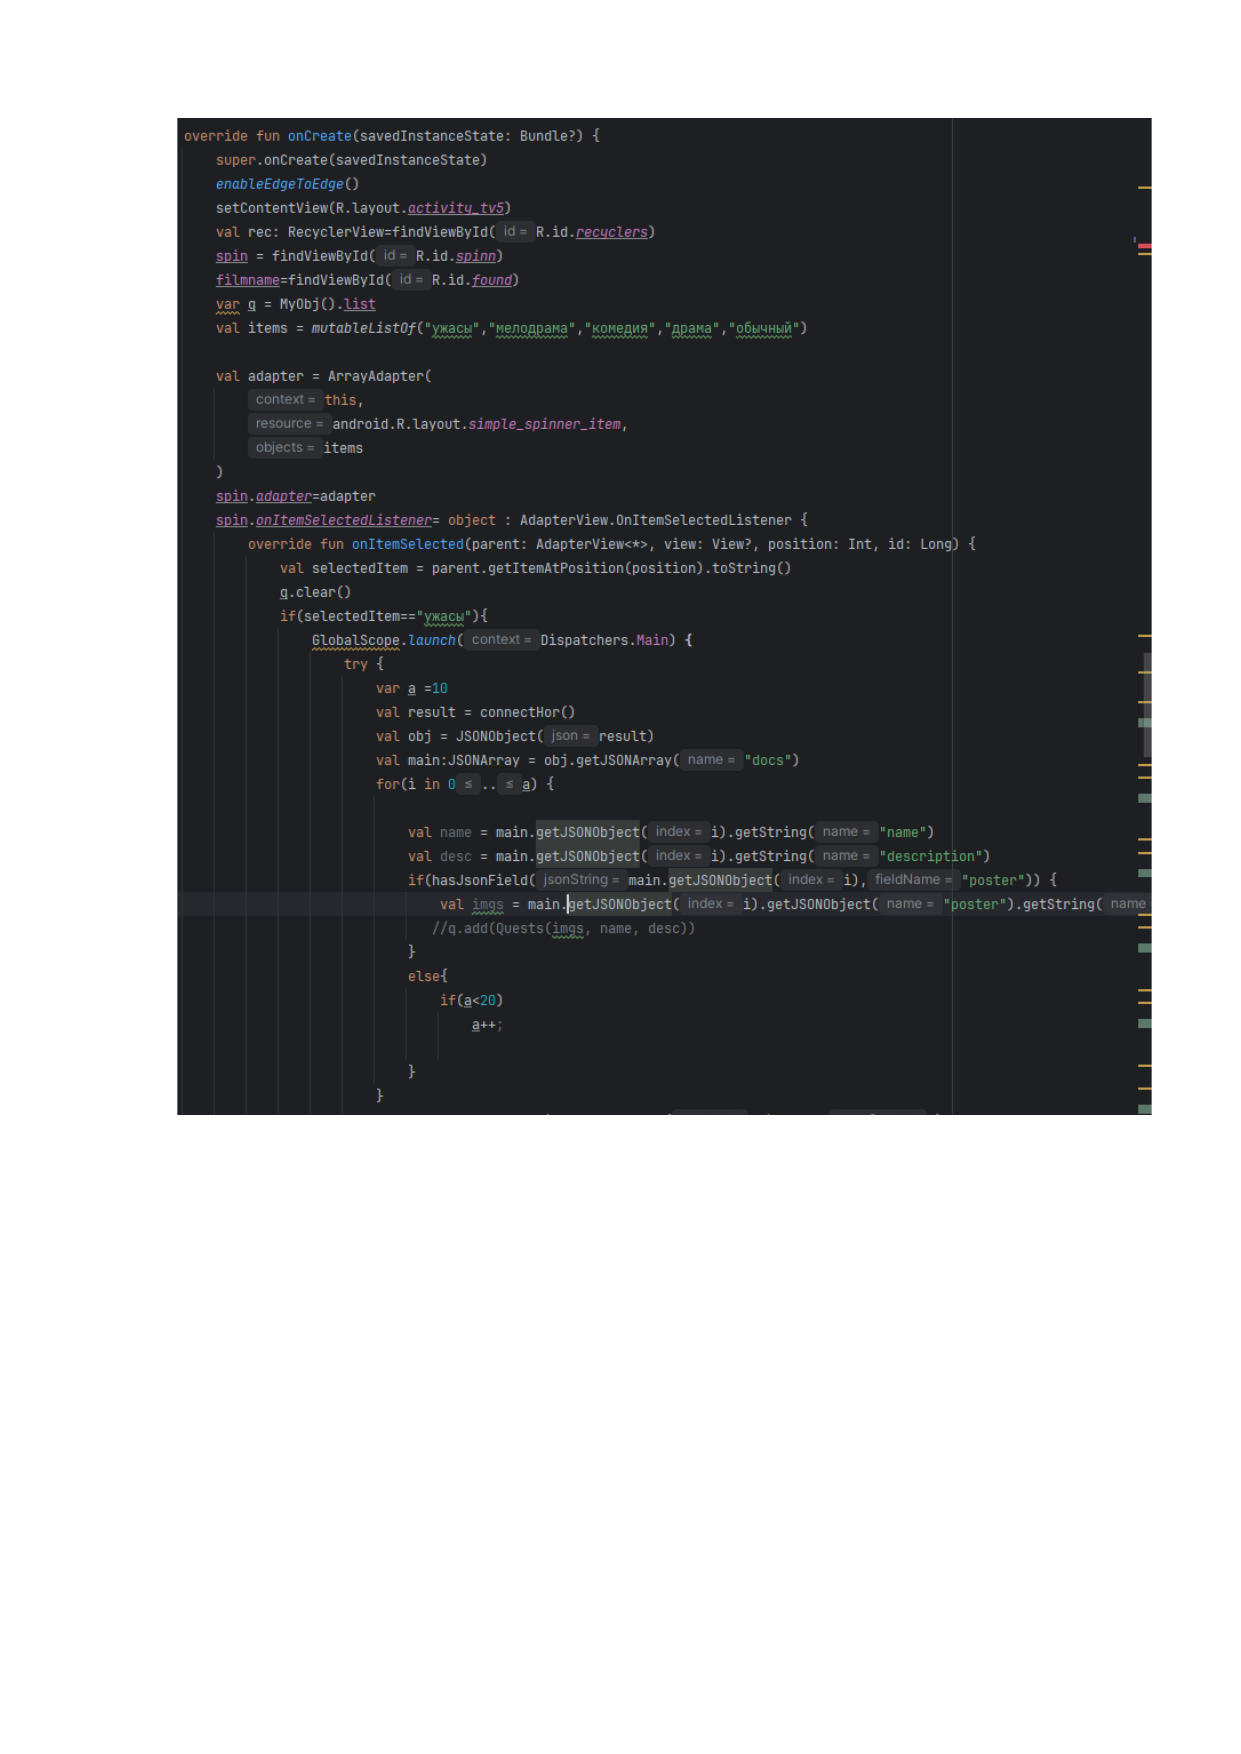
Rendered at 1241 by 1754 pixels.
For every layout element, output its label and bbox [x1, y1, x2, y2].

picture [177, 118, 1152, 1115]
